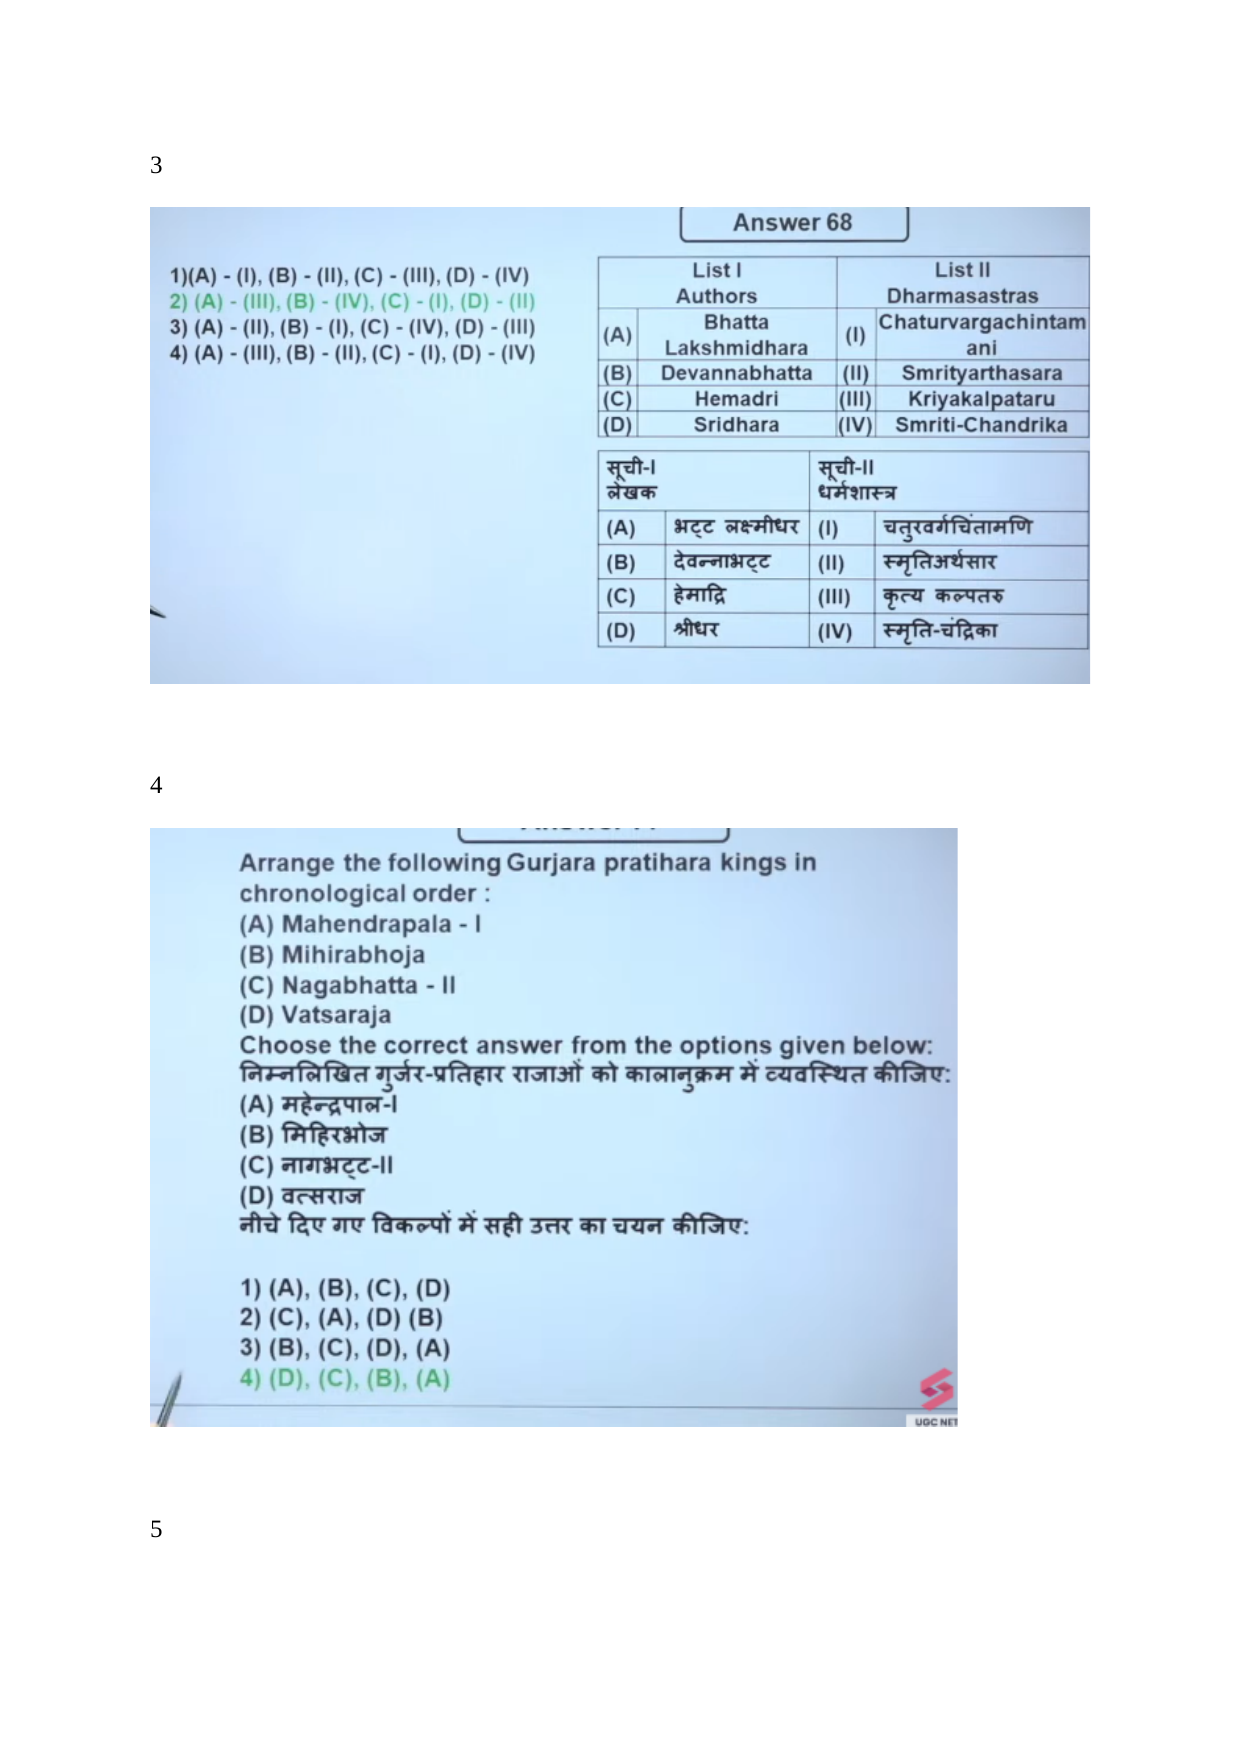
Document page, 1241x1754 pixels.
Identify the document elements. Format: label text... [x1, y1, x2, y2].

picture [150, 828, 958, 1427]
text 5 [150, 1514, 1090, 1543]
picture [150, 207, 1091, 684]
text 3 [150, 150, 1090, 179]
text 4 [150, 770, 1090, 799]
